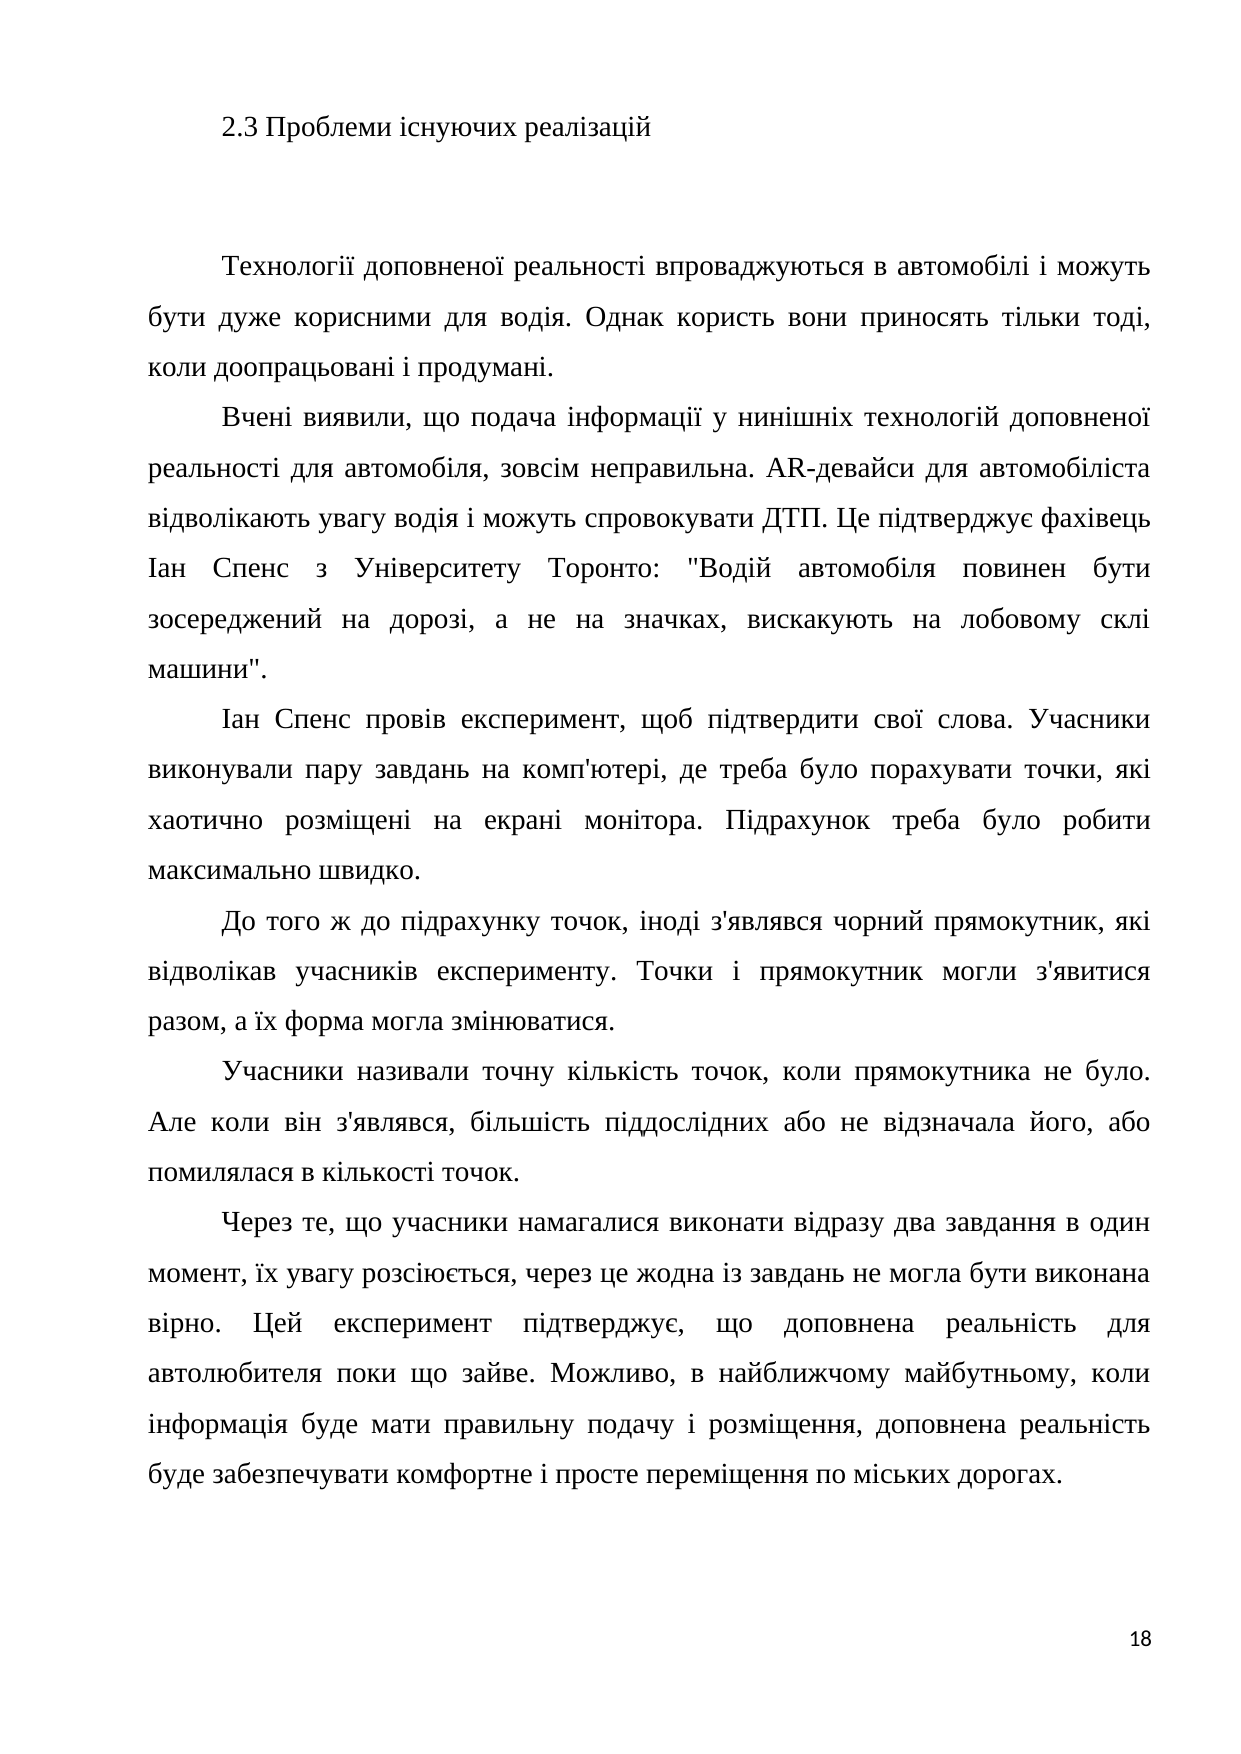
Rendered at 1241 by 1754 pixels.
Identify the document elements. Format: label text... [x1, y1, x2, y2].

text Через те, що учасники намагалися виконати відразу два завдання в один момент, їх увагу розсіюється, через це жодна із завдань не могла бути виконана вірно. Цей експеримент підтверджує, що доповнена реальність для автолюбителя поки що зайве. Можливо, в найближчому майбутньому, коли інформація буде мати правильну подачу і розміщення, доповнена реальність буде забезпечувати комфортне і просте переміщення по міських дорогах. [148, 1204, 1152, 1489]
subtitle 2.3 Проблеми існуючих реалізацій [221, 109, 1152, 143]
text Іан Спенс провів експеримент, щоб підтвердити свої слова. Учасники виконували пару завдань на комп'ютері, де треба було порахувати точки, які хаотично розміщені на екрані монітора. Підрахунок треба було робити максимально швидко. [148, 701, 1152, 886]
text Технології доповненої реальності впроваджуються в автомобілі і можуть бути дуже корисними для водія. Однак користь вони приносять тільки тоді, коли доопрацьовані і продумані. [148, 248, 1152, 383]
text Вчені виявили, що подача інформації у нинішніх технологій доповненої реальності для автомобіля, зовсім неправильна. AR-девайси для автомобіліста відволікають увагу водія і можуть спровокувати ДТП. Це підтверджує фахівець Іан Спенс з Університету Торонто: "Водій автомобіля повинен бути зосереджений на дорозі, а не на значках, вискакують на лобовому склі машини". [148, 399, 1152, 684]
text Учасники називали точну кількість точок, коли прямокутника не було. Але коли він з'являвся, більшість піддослідних або не відзначала його, або помилялася в кількості точок. [148, 1053, 1152, 1188]
text До того ж до підрахунку точок, іноді з'являвся чорний прямокутник, які відволікав учасників експерименту. Точки і прямокутник могли з'явитися разом, а їх форма могла змінюватися. [148, 903, 1152, 1037]
